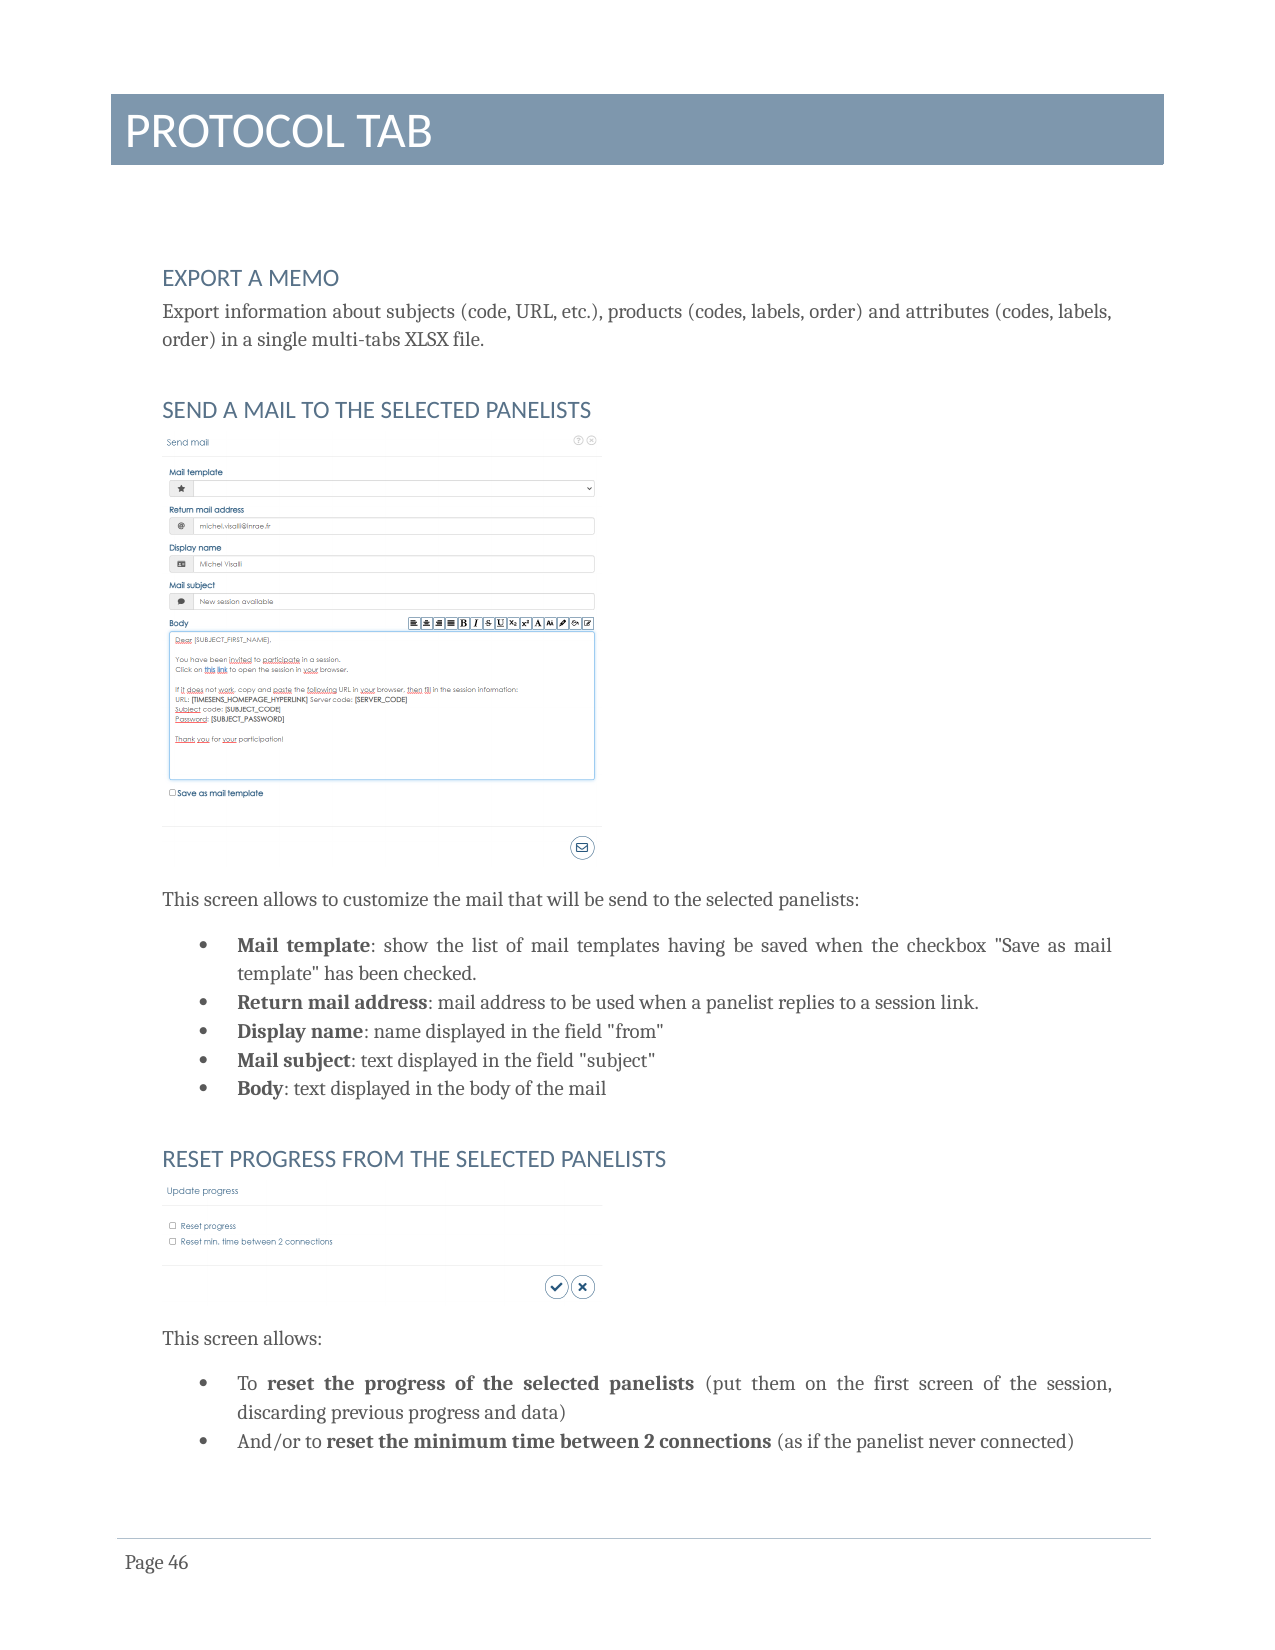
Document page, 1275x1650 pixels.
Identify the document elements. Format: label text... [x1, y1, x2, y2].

list Return mail address: mail address to be used when a panelist replies to a session link. [199, 991, 1113, 1015]
list And/or to reset the minimum time between 2 connections (as if the panelist never connected) [199, 1429, 1113, 1453]
text This screen allows: [162, 1326, 1113, 1350]
text Export information about subjects (code, URL, etc.), products (codes, labels, order) and attributes (codes, labels, order) in a single multi-tabs XLSX file. [162, 299, 1113, 352]
list Mail subject: text displayed in the field "subject" [199, 1048, 1113, 1072]
text This screen allows to customize the mail that will be send to the selected panelists: [162, 888, 1113, 912]
subtitle Export a memo [162, 262, 1113, 293]
list Mail template: show the list of mail templates having be saved when the checkbox "Save as mail template" has been checked. [199, 933, 1113, 986]
subtitle Reset progress from the selected panelists [162, 1143, 1113, 1174]
list Body: text displayed in the body of the mail [199, 1077, 1113, 1101]
subtitle Send a mail to the selected panelists [162, 394, 1113, 425]
picture [162, 1180, 603, 1306]
list To reset the progress of the selected panelists (put them on the first screen of the session, discarding previous progress and data) [199, 1372, 1113, 1424]
picture [162, 431, 602, 867]
list Display name: name displayed in the field "from" [199, 1019, 1113, 1043]
